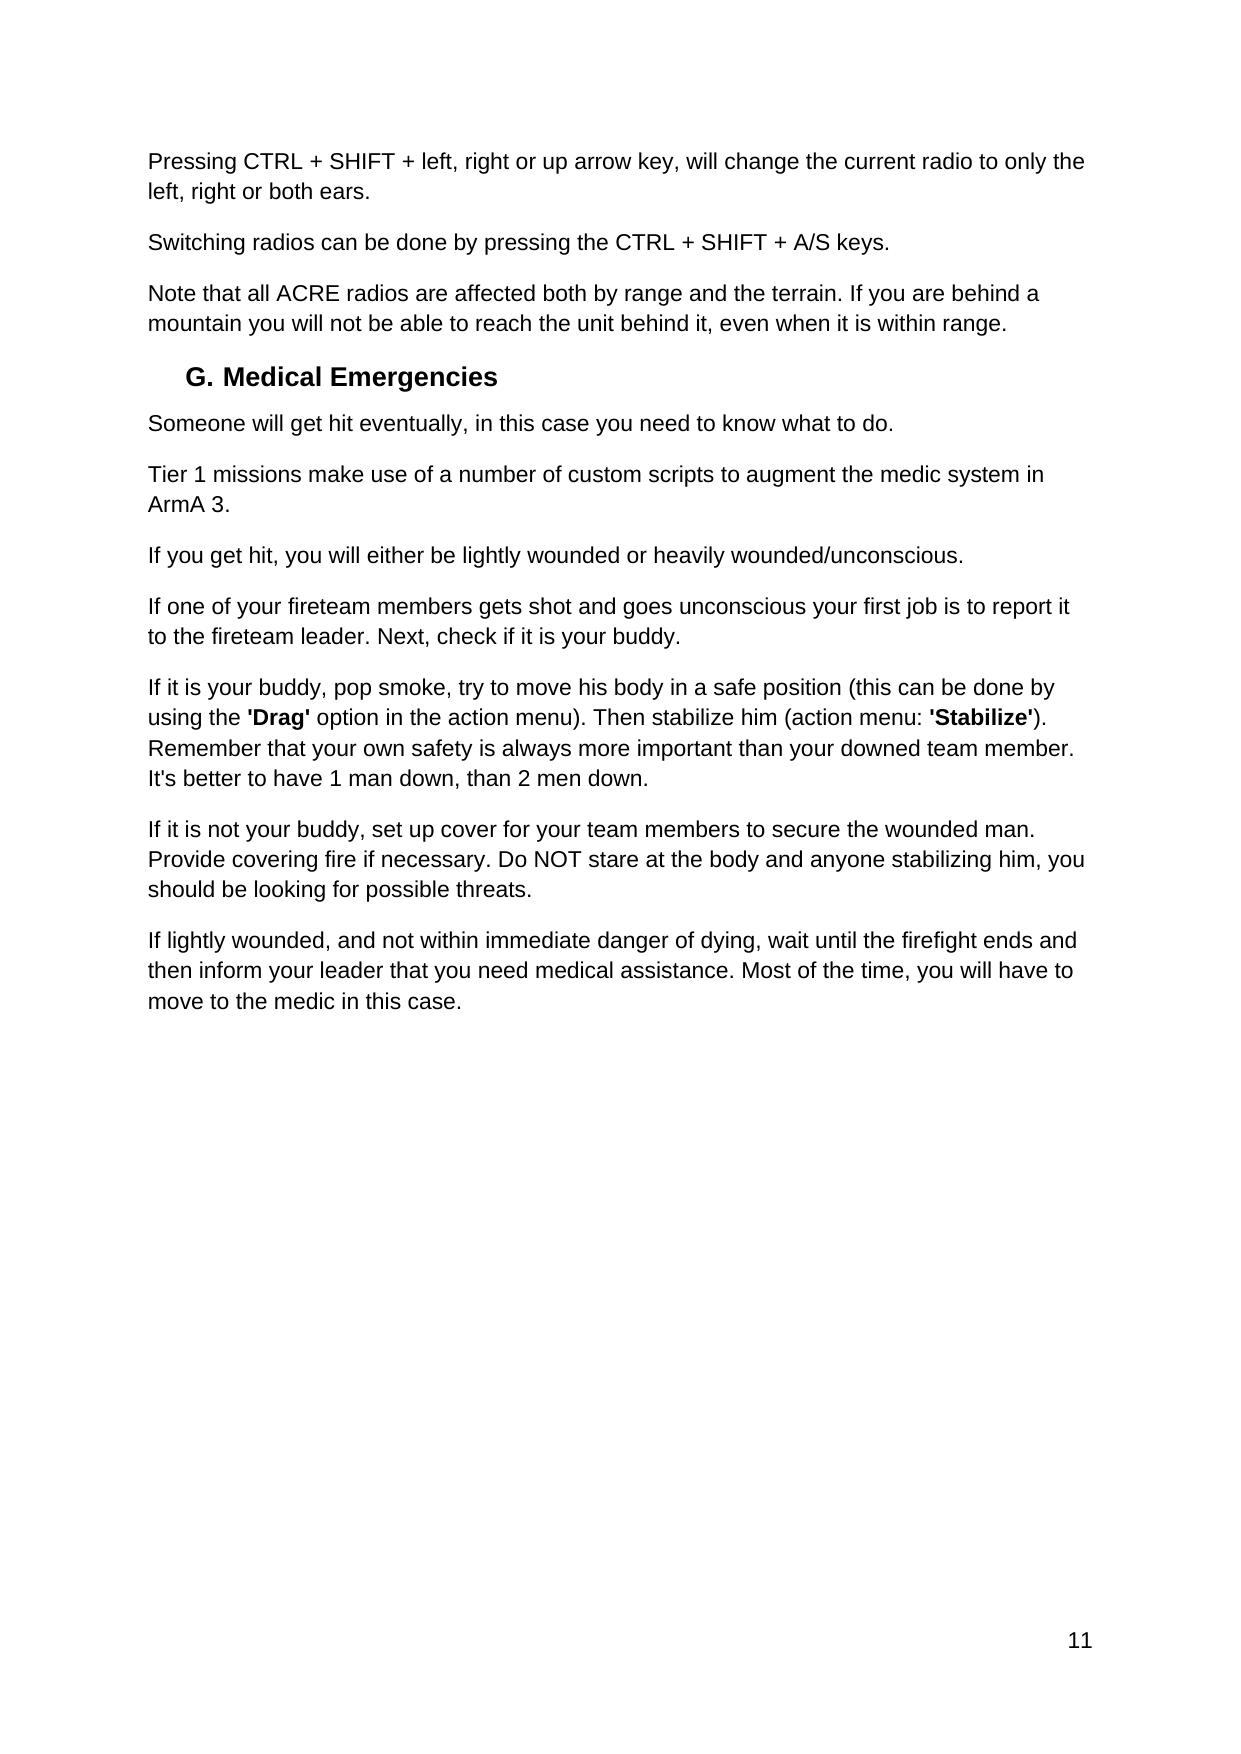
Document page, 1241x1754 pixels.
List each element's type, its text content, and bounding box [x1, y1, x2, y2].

text If you get hit, you will either be lightly wounded or heavily wounded/unconscious. [148, 542, 1093, 568]
text If lightly wounded, and not within immediate danger of dying, wait until the firefight ends and then inform your leader that you need medical assistance. Most of the time, you will have to move to the medic in this case. [148, 927, 1093, 1014]
text Tier 1 missions make use of a number of custom scripts to augment the medic system in ArmA 3. [148, 461, 1093, 517]
text Pressing CTRL + SHIFT + left, right or up arrow key, will change the current radio to only the left, right or both ears. [148, 148, 1093, 204]
text Switching radios can be done by pressing the CTRL + SHIFT + A/S keys. [148, 229, 1093, 255]
text If one of your fireteam members gets shot and goes unconscious your first job is to report it to the fireteam leader. Next, check if it is your buddy. [148, 593, 1093, 649]
text Someone will get hit eventually, in this case you need to know what to do. [148, 409, 1093, 436]
text Note that all ACRE radios are affected both by range and the terrain. If you are behind a mountain you will not be able to reach the unit behind it, even when it is within range. [148, 280, 1093, 336]
text If it is your buddy, pop smoke, try to move his body in a safe position (this can be done by using the 'Drag' option in the action menu). Then stabilize him (action menu: 'Stabilize'). Remember that your own safety is always more important than your downed team member. It's better to have 1 man down, than 2 men down. [148, 674, 1093, 791]
subtitle Medical Emergencies [185, 361, 1093, 392]
text If it is not your buddy, set up cover for your team members to secure the wounded man. Provide covering fire if necessary. Do NOT stare at the body and anyone stabilizing him, you should be looking for possible threats. [148, 816, 1093, 903]
